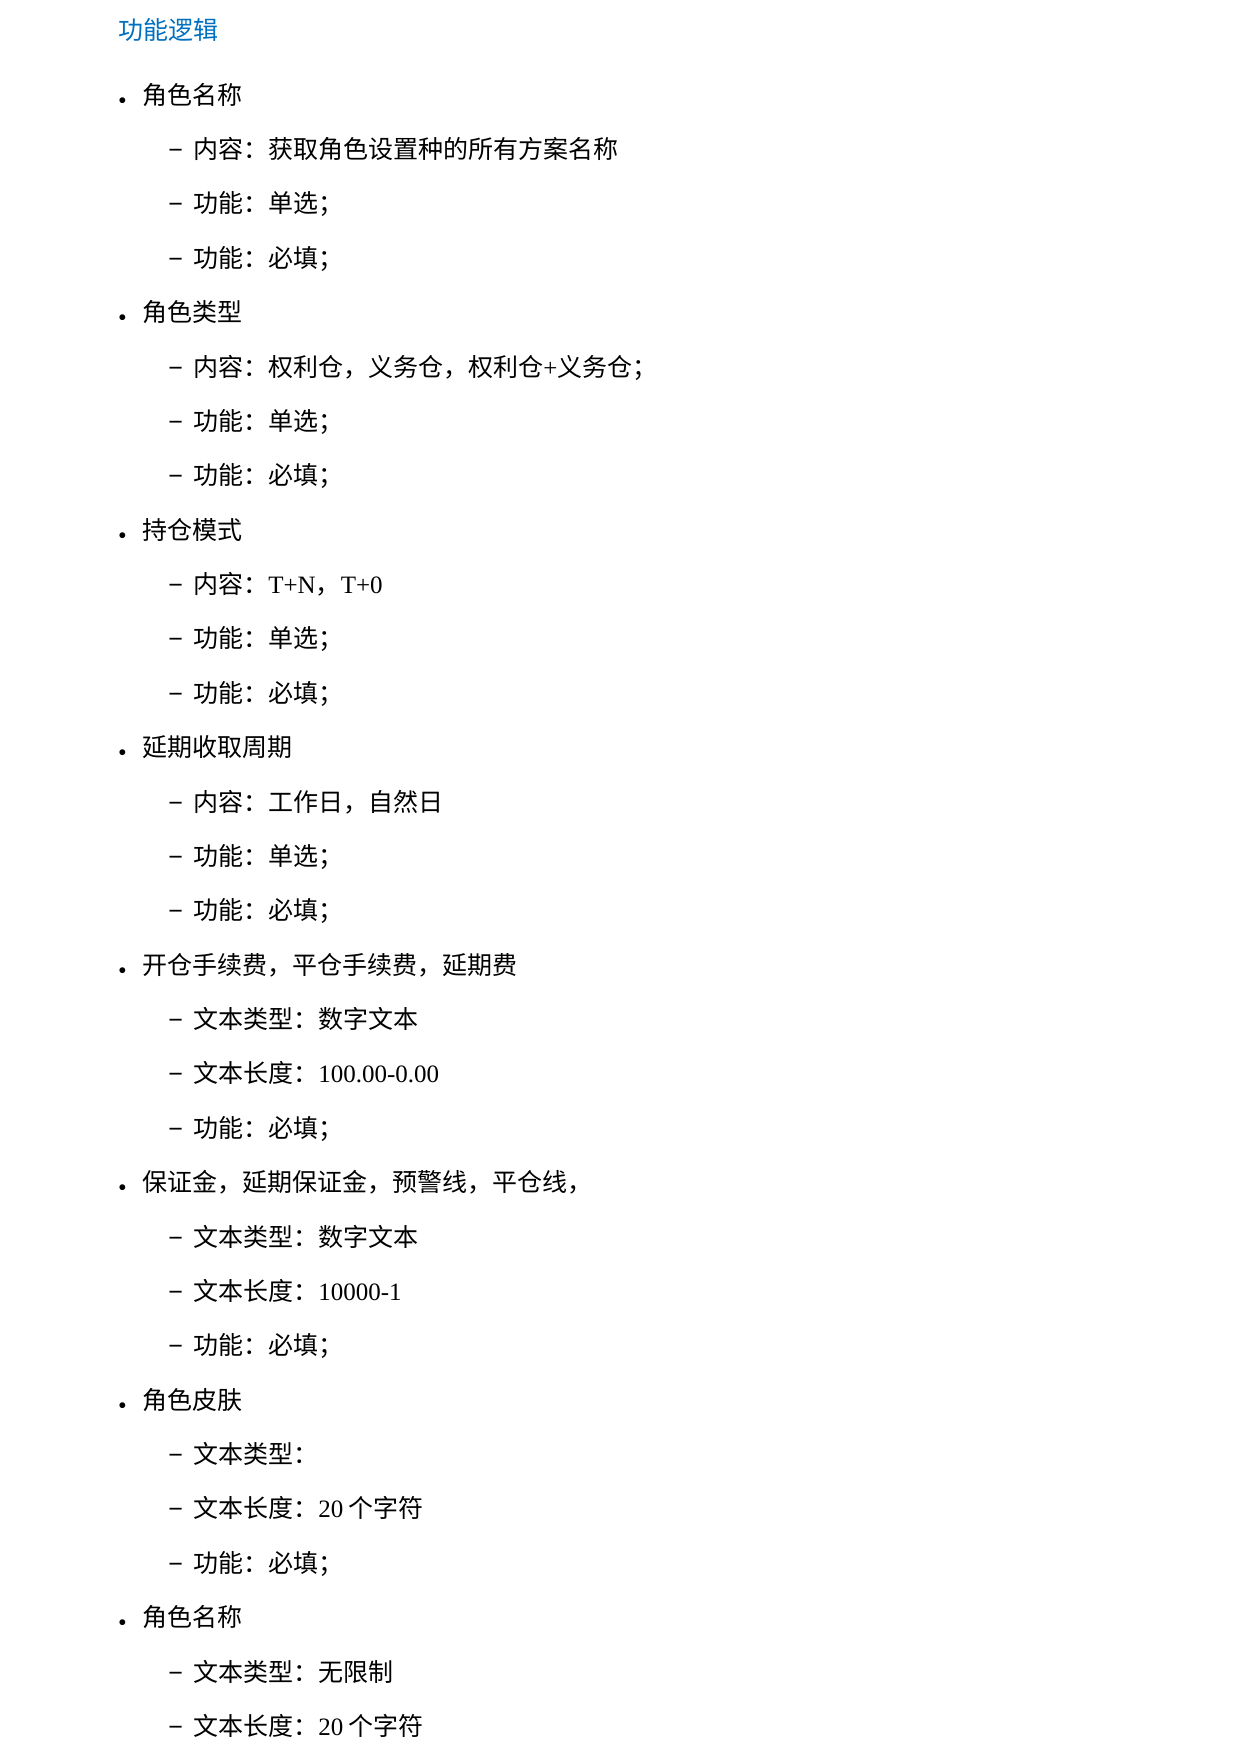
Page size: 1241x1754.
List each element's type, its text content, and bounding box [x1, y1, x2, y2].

text 文本长度：20个字符 [118, 1489, 1122, 1525]
text 文本类型： [118, 1434, 1122, 1471]
text 开仓手续费，平仓手续费，延期费 [118, 945, 1122, 981]
text 保证金，延期保证金，预警线，平仓线， [118, 1163, 1122, 1199]
text 文本长度：20个字符 [118, 1706, 1122, 1743]
text 内容：获取角色设置种的所有方案名称 [118, 129, 1122, 166]
text 内容：T+N，T+0 [118, 564, 1122, 601]
text 功能：单选； [118, 619, 1122, 655]
text 文本类型：无限制 [118, 1652, 1122, 1688]
text 功能：必填； [118, 891, 1122, 927]
text 功能：单选； [118, 401, 1122, 438]
text 文本类型：数字文本 [118, 999, 1122, 1036]
text 功能：单选； [118, 836, 1122, 873]
text 功能：必填； [118, 1108, 1122, 1144]
text 功能：必填； [118, 1543, 1122, 1579]
text 功能：必填； [118, 456, 1122, 492]
text 功能：单选； [118, 184, 1122, 220]
text 文本长度：100.00-0.00 [118, 1054, 1122, 1090]
text 文本类型：数字文本 [118, 1217, 1122, 1253]
text 角色皮肤 [118, 1380, 1122, 1416]
text 内容：权利仓，义务仓，权利仓+义务仓； [118, 347, 1122, 383]
text 内容：工作日，自然日 [118, 782, 1122, 818]
text 延期收取周期 [118, 728, 1122, 764]
text 功能：必填； [118, 1326, 1122, 1362]
text 角色类型 [118, 293, 1122, 329]
text 文本长度：10000-1 [118, 1271, 1122, 1308]
text 角色名称 [118, 75, 1122, 111]
text 角色名称 [118, 1598, 1122, 1634]
text 功能：必填； [118, 238, 1122, 274]
text 持仓模式 [118, 510, 1122, 546]
text 功能逻辑 [118, 10, 1122, 47]
text 功能：必填； [118, 673, 1122, 709]
